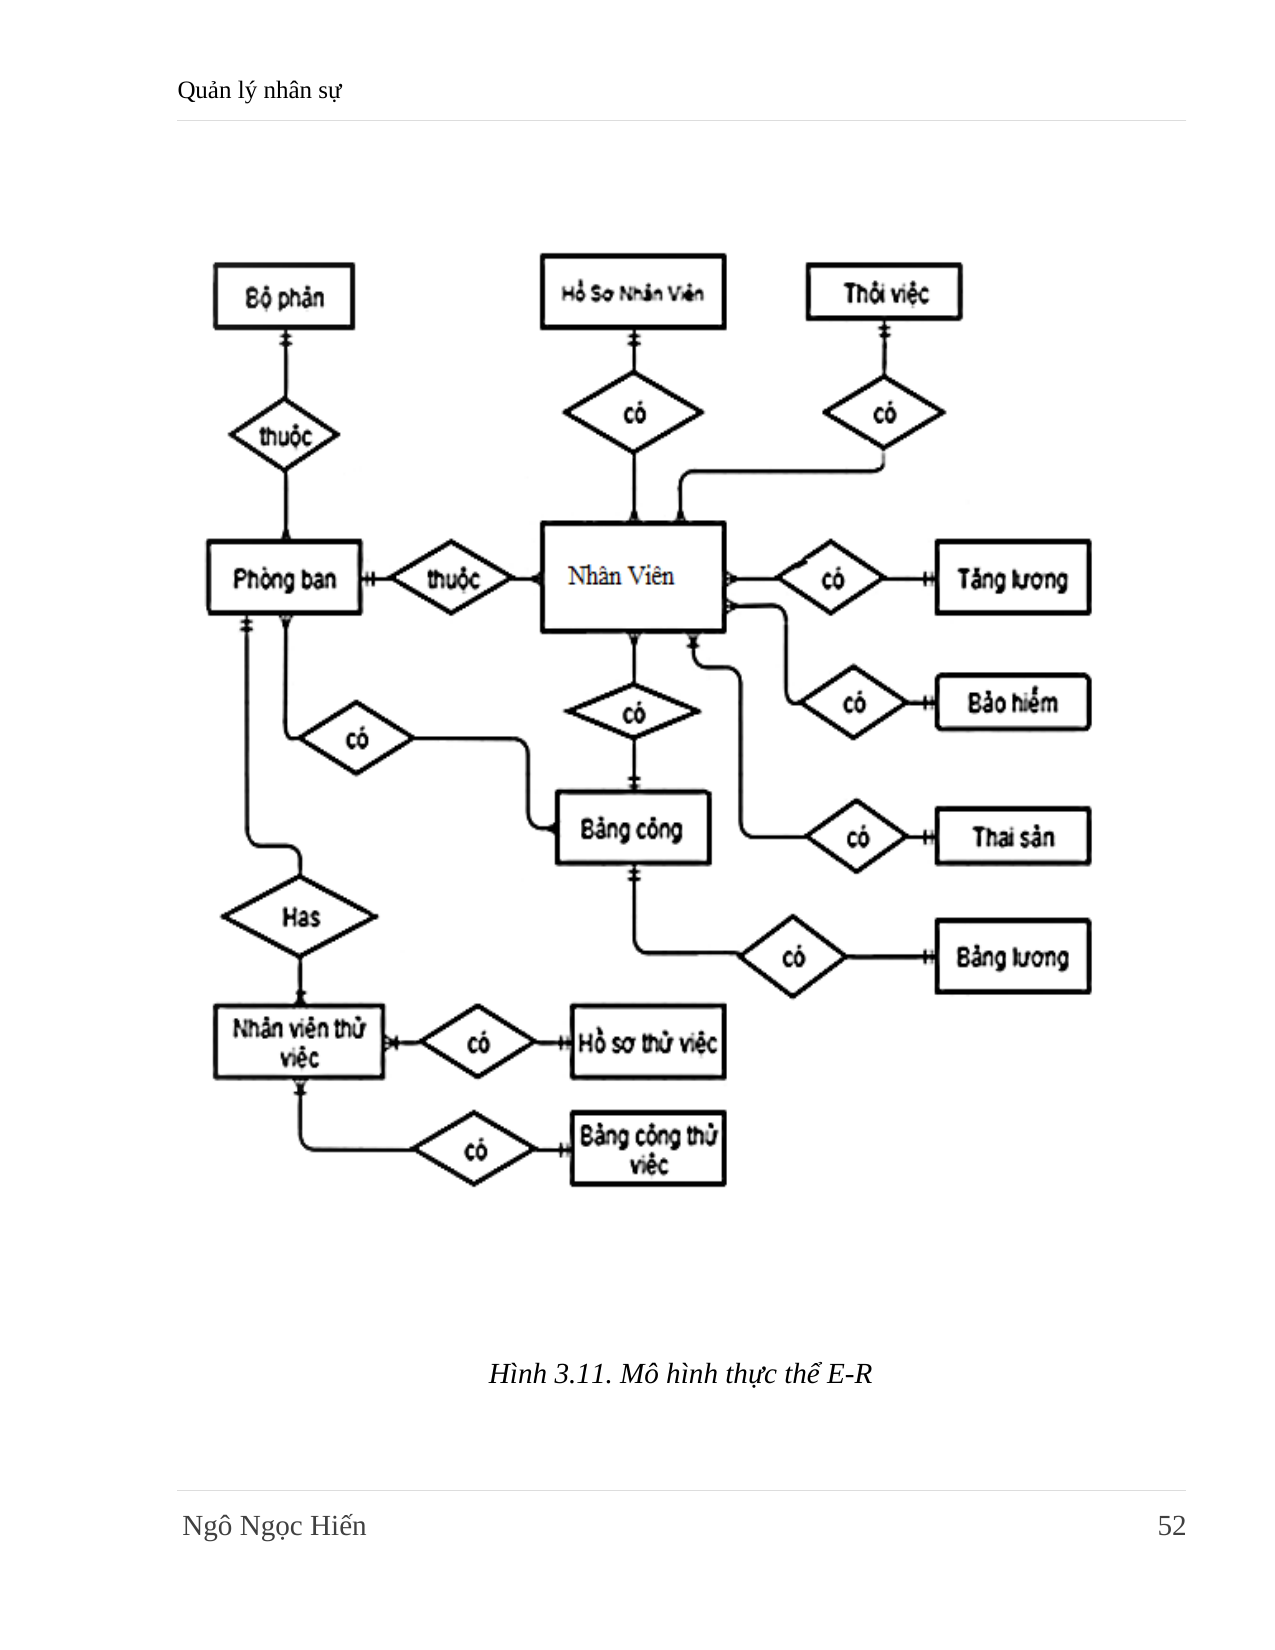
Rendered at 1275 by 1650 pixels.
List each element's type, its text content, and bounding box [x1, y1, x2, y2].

picture [177, 228, 1168, 1222]
text Hình 3.11. Mô hình thực thể E-R [177, 1356, 1186, 1390]
